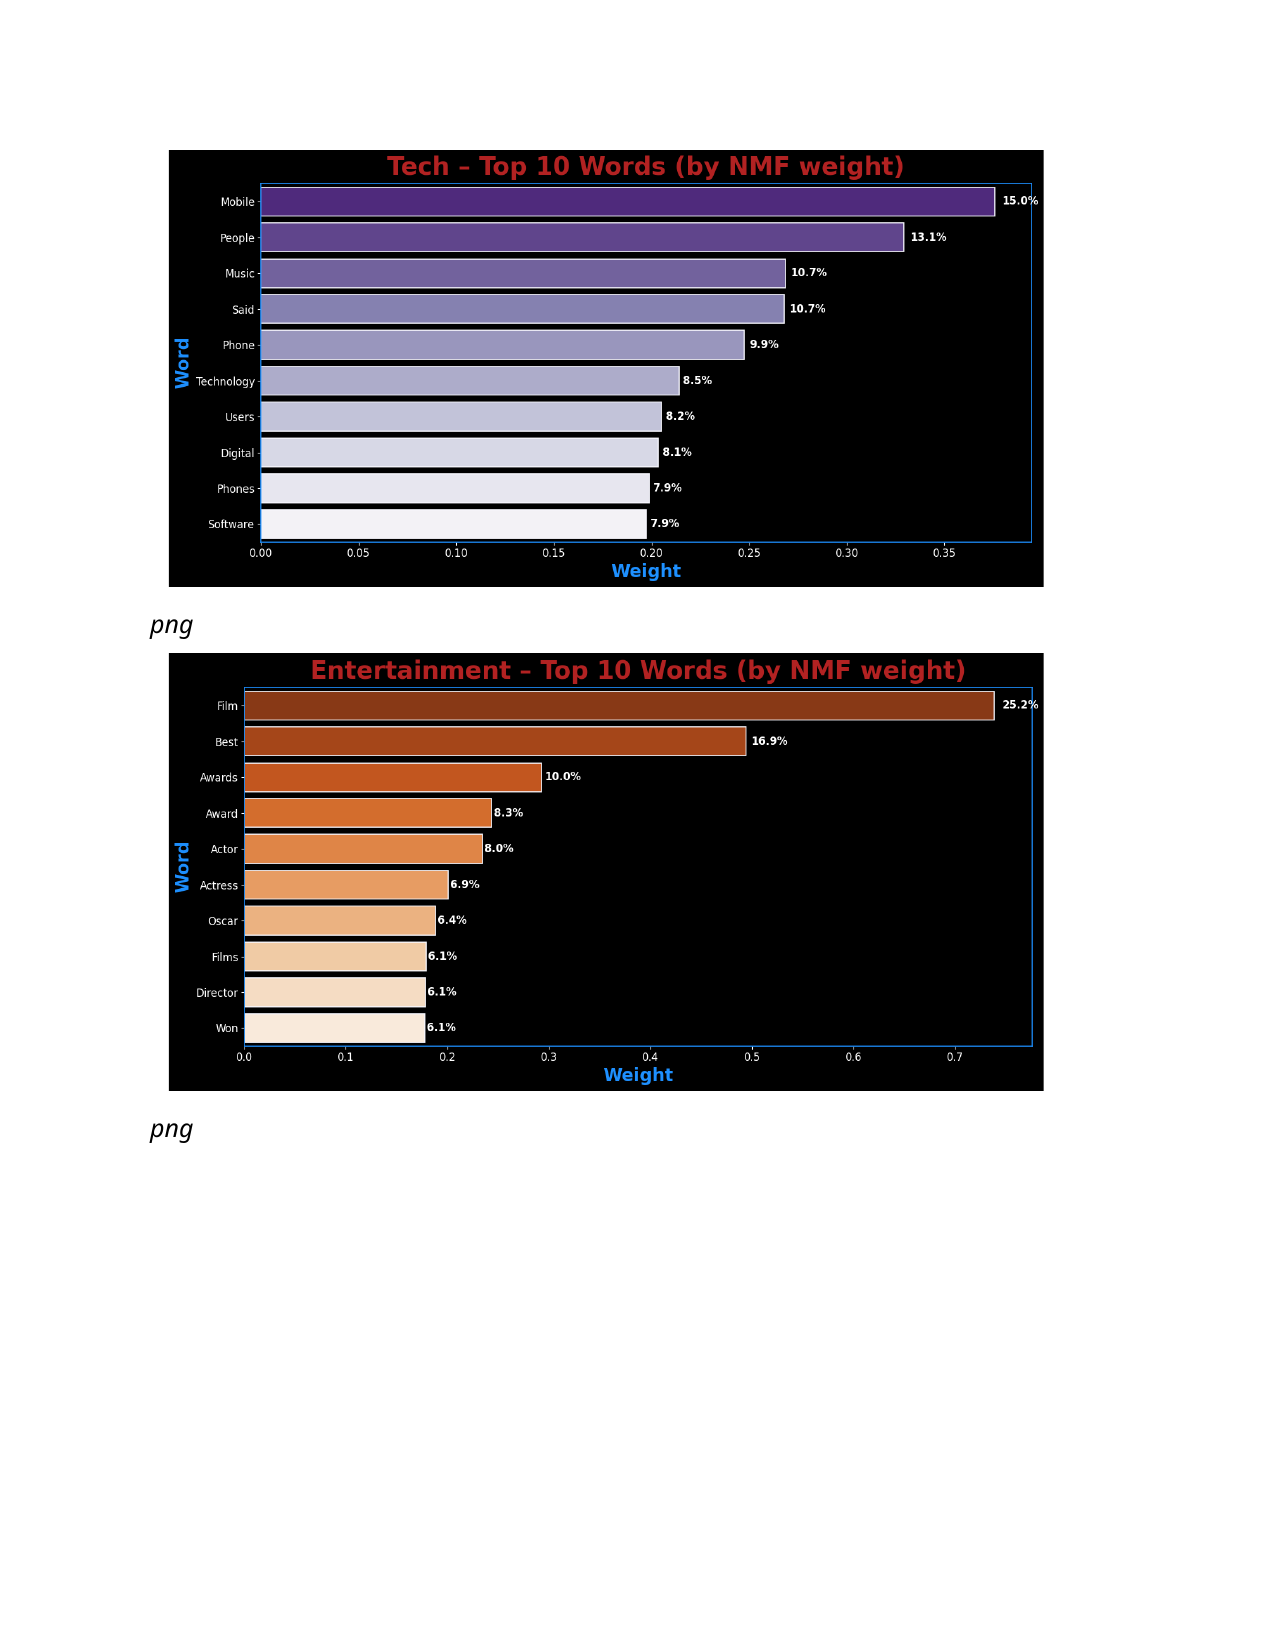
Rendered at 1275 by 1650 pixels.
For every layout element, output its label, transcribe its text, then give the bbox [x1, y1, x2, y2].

text png [150, 1111, 1125, 1145]
text png [150, 607, 1125, 641]
picture [168, 150, 1044, 587]
picture [168, 653, 1044, 1091]
